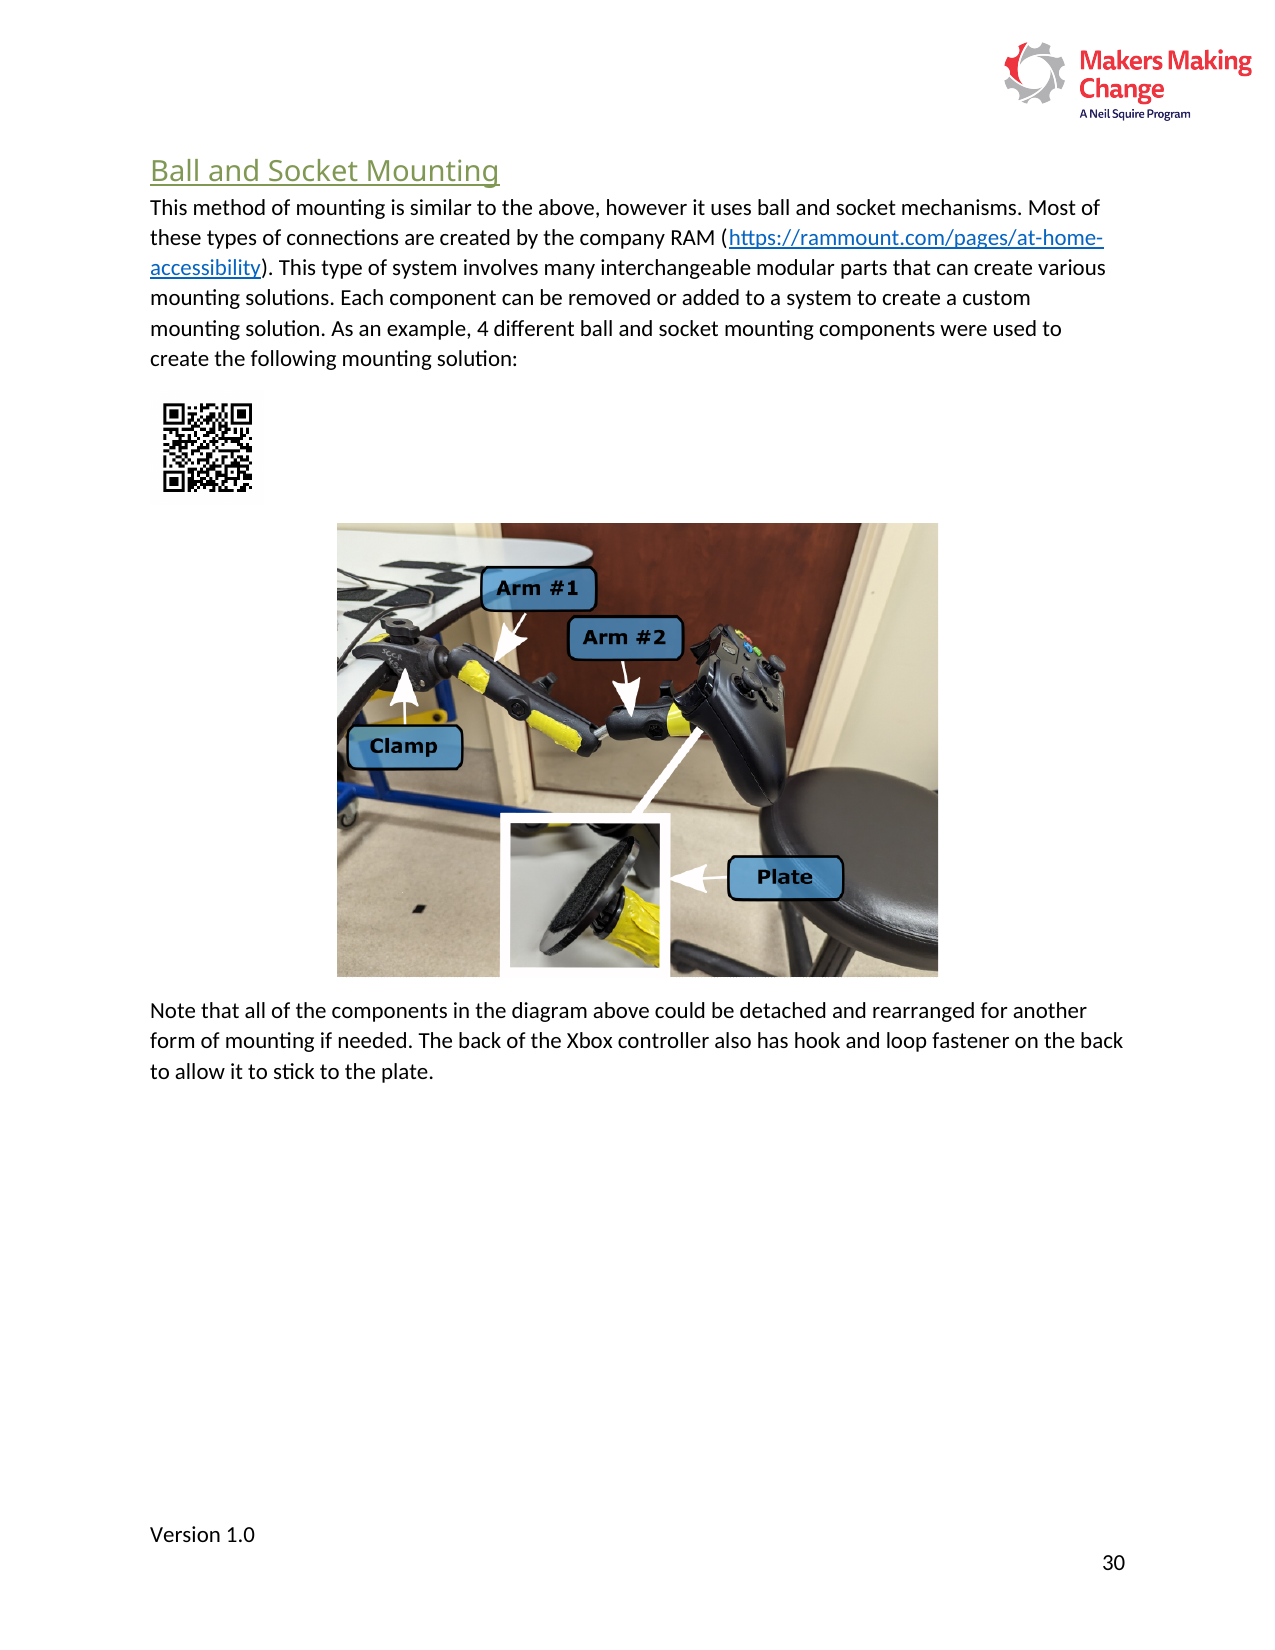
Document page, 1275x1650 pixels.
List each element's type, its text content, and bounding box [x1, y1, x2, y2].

text This method of mounting is similar to the above, however it uses ball and socket mechanisms. Most of these types of connections are created by the company RAM (https://rammount.com/pages/at-home-accessibility). This type of system involves many interchangeable modular parts that can create various mounting solutions. Each component can be removed or added to a system to create a custom mounting solution. As an example, 4 different ball and socket mounting components were used to create the following mounting solution: [150, 193, 1125, 372]
picture [337, 523, 939, 978]
picture [150, 390, 265, 505]
picture [1004, 42, 1252, 121]
text Note that all of the components in the diagram above could be detached and rearranged for another form of mounting if needed. The back of the Xbox controller also has hook and loop fastener on the back to allow it to stick to the plate. [150, 996, 1125, 1085]
subtitle Ball and Socket Mounting [150, 150, 1125, 190]
